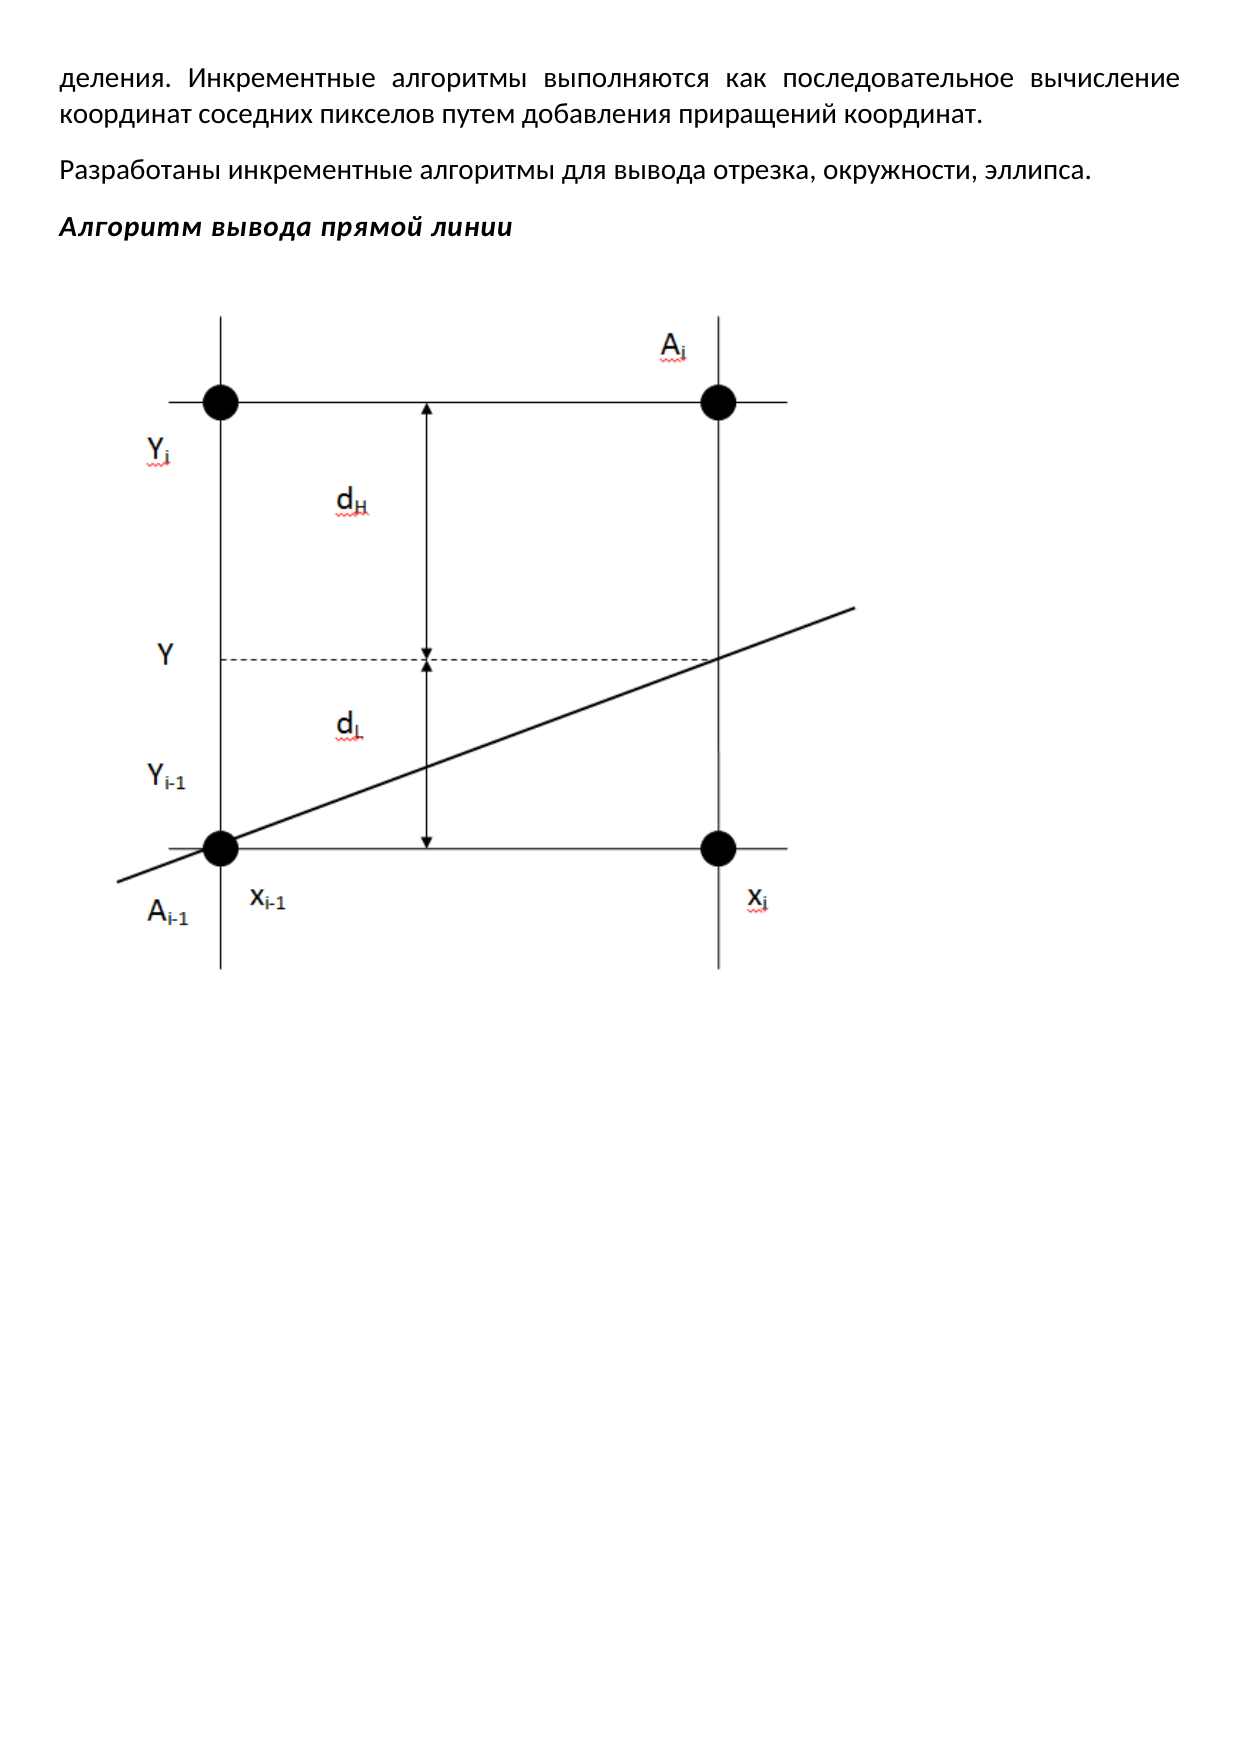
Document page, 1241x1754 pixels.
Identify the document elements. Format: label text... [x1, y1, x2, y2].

text Алгоритм вывода прямой линии [59, 208, 1181, 243]
picture [110, 309, 868, 991]
text Разработаны инкрементные алгоритмы для вывода отрезка, окружности, эллипса. [59, 151, 1181, 187]
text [59, 59, 1181, 130]
